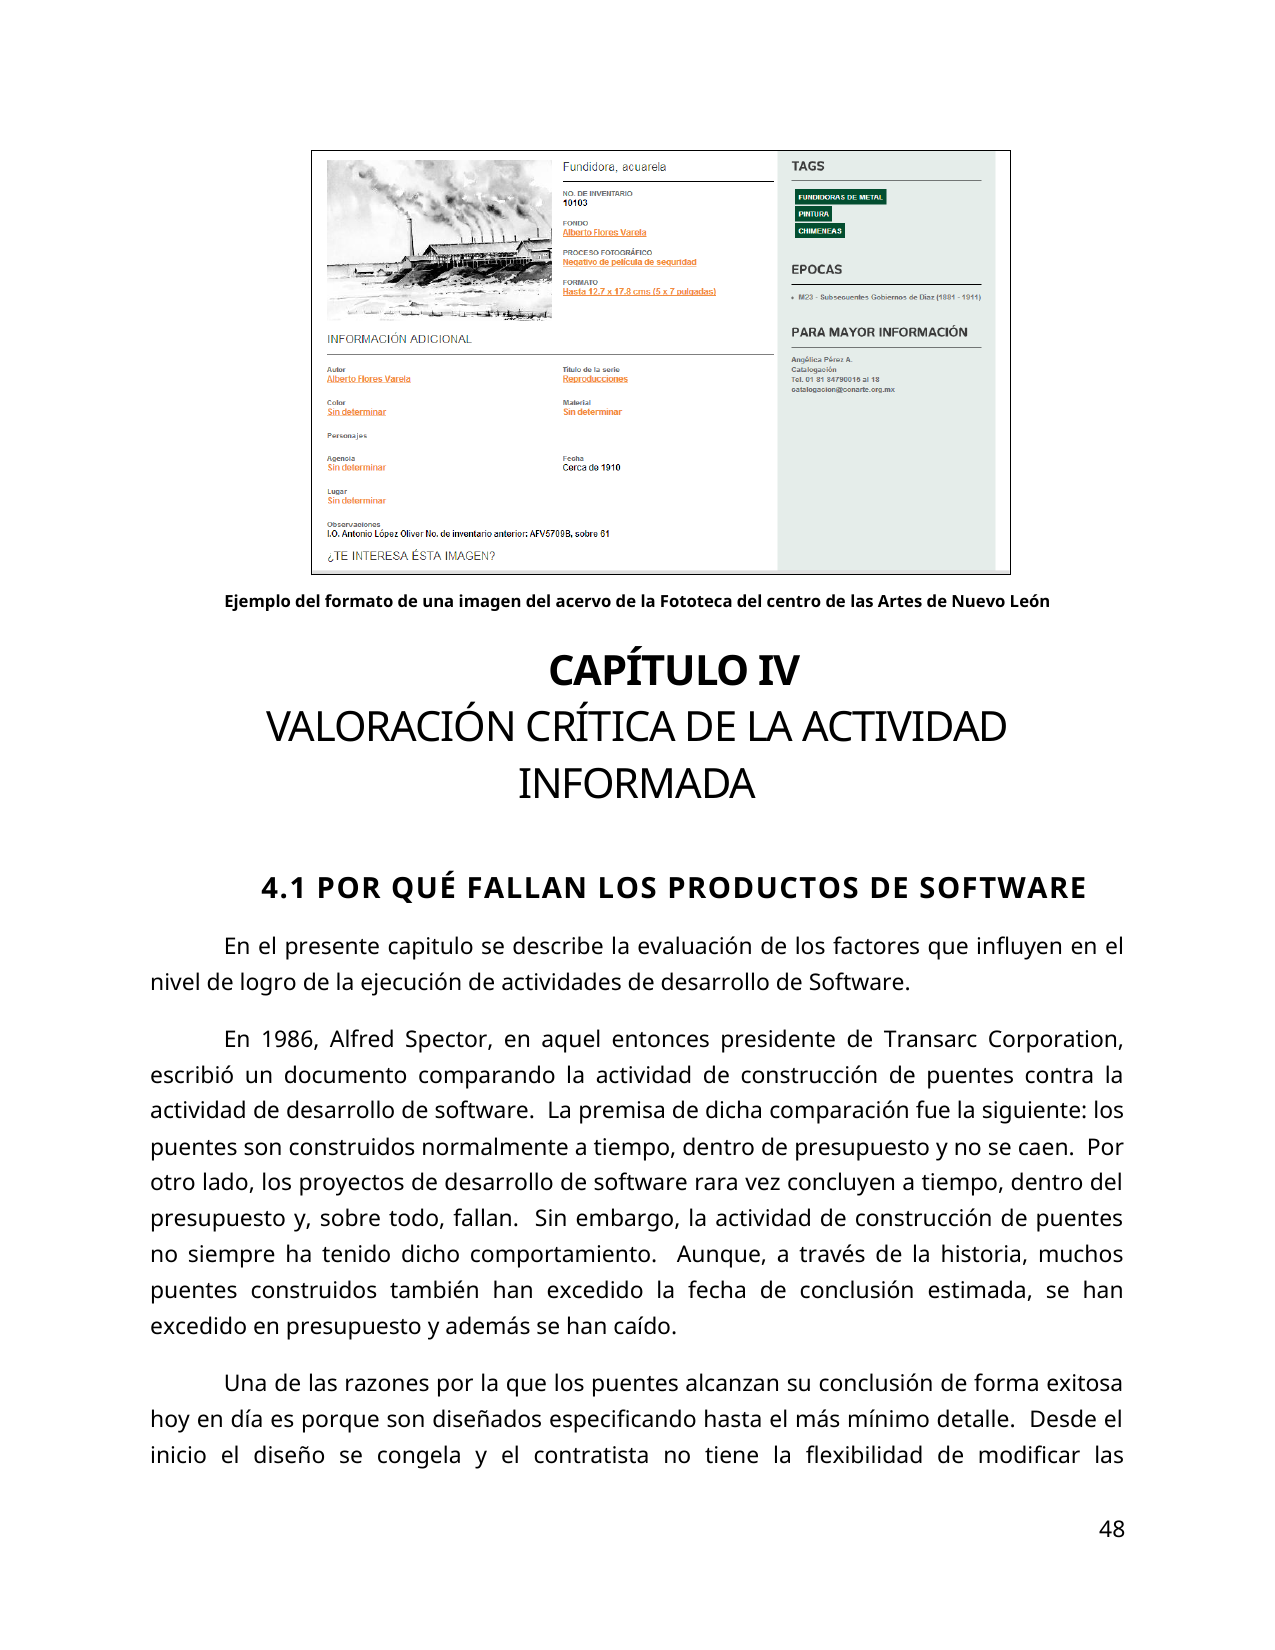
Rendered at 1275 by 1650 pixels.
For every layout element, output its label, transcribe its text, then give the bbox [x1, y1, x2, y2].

text En el presente capitulo se describe la evaluación de los factores que influyen en el nivel de logro de la ejecución de actividades de desarrollo de Software. [150, 930, 1125, 997]
text Ejemplo del formato de una imagen del acervo de la Fototeca del centro de las Artes de Nuevo León [150, 150, 1125, 614]
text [150, 1367, 1125, 1470]
text En 1986, Alfred Spector, en aquel entonces presidente de Transarc Corporation, escribió un documento comparando la actividad de construcción de puentes contra la actividad de desarrollo de software. La premisa de dicha comparación fue la siguiente: los puentes son construidos normalmente a tiempo, dentro de presupuesto y no se caen. Por otro lado, los proyectos de desarrollo de software rara vez concluyen a tiempo, dentro del presupuesto y, sobre todo, fallan. Sin embargo, la actividad de construcción de puentes no siempre ha tenido dicho comportamiento. Aunque, a través de la historia, muchos puentes construidos también han excedido la fecha de conclusión estimada, se han excedido en presupuesto y además se han caído. [150, 1023, 1125, 1341]
title Capítulo IV Valoración crítica de la actividad informada [150, 641, 1125, 811]
subtitle 4.1 Por qué fallan los productos de software [150, 868, 1125, 907]
